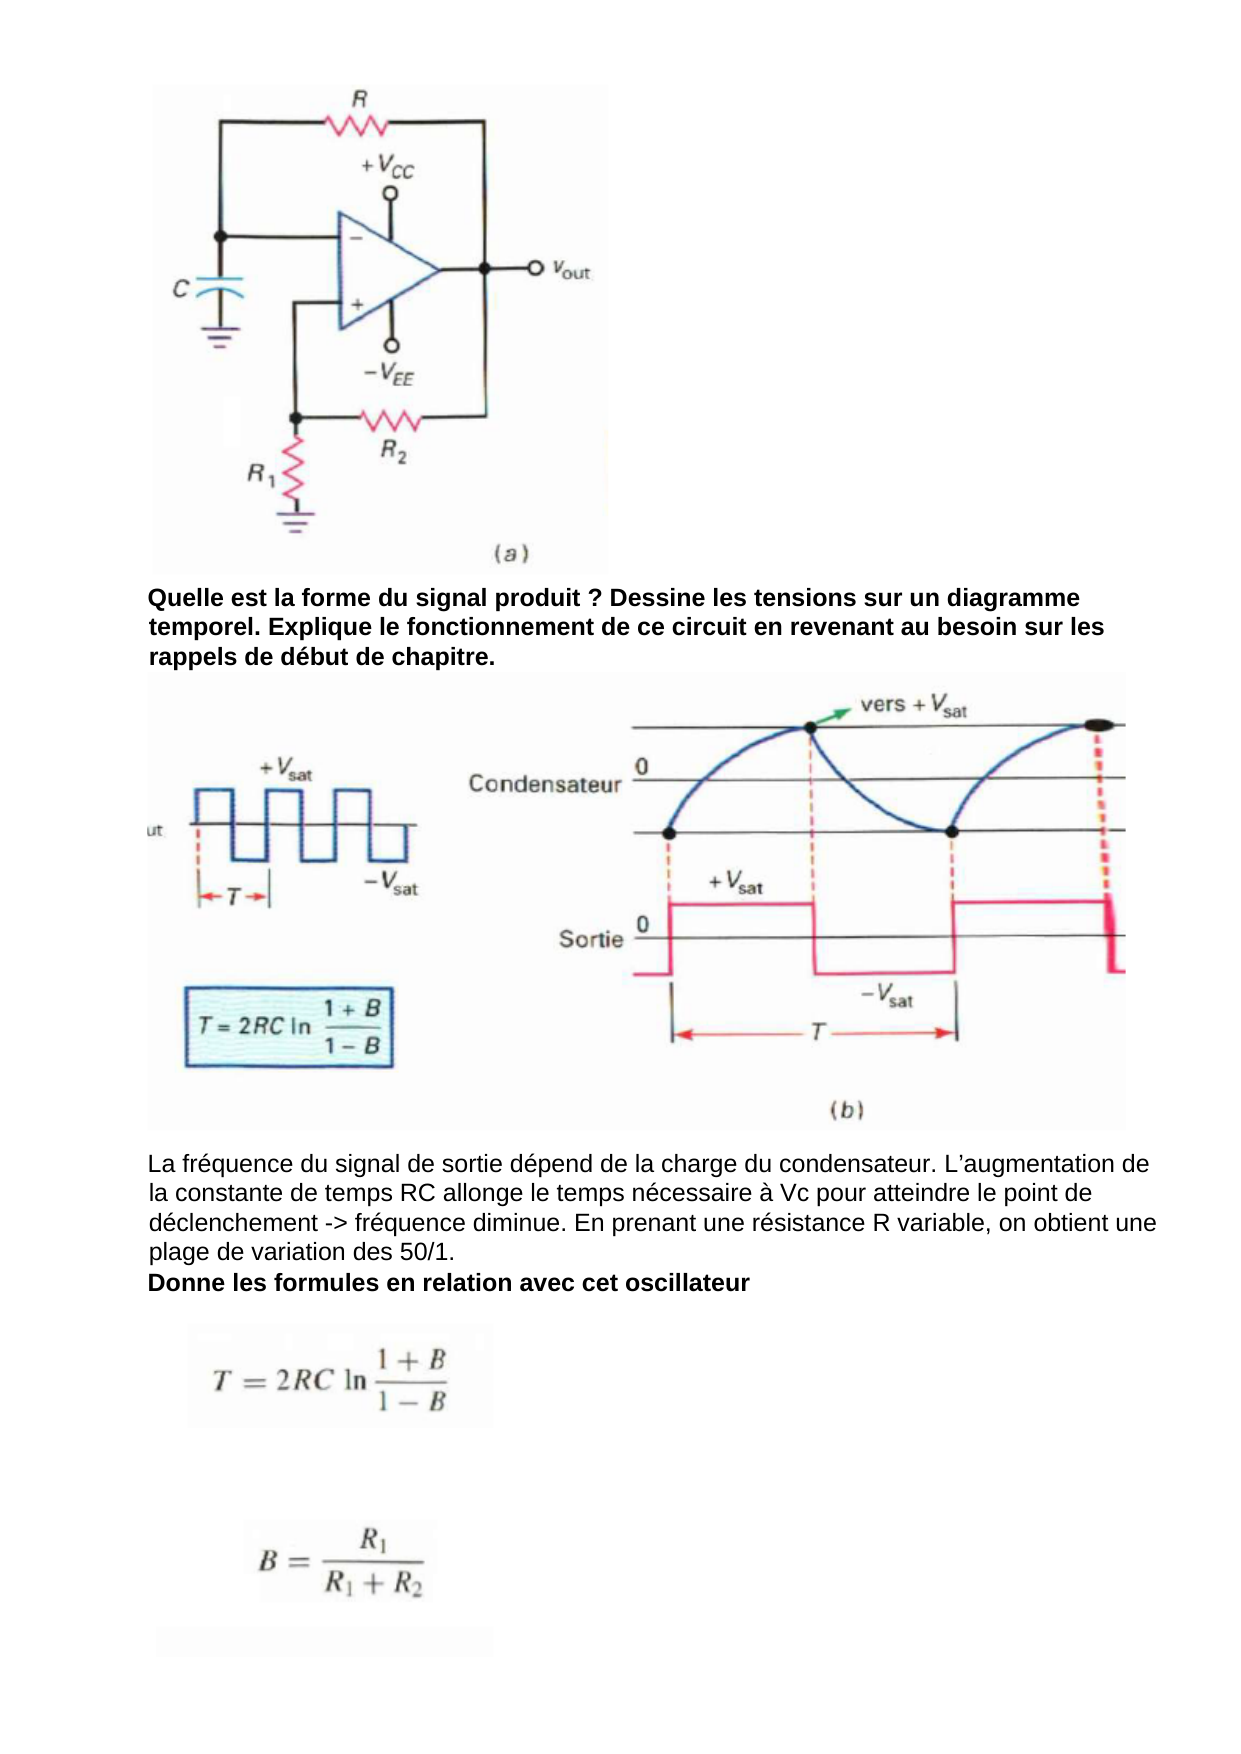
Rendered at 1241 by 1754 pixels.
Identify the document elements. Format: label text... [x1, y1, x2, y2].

text La fréquence du signal de sortie dépend de la charge du condensateur. L’augmentation de la constante de temps RC allonge le temps nécessaire à Vc pour atteindre le point de déclenchement -> fréquence diminue. En prenant une résistance R variable, on obtient une plage de variation des 50/1. [147, 1149, 1165, 1266]
picture [147, 672, 1176, 1148]
text Quelle est la forme du signal produit ? Dessine les tensions sur un diagramme temporel. Explique le fonctionnement de ce circuit en revenant au besoin sur les rappels de début de chapitre. [147, 583, 1165, 671]
picture [156, 1307, 494, 1657]
picture [147, 75, 609, 582]
text Donne les formules en relation avec cet oscillateur [147, 1268, 1165, 1296]
